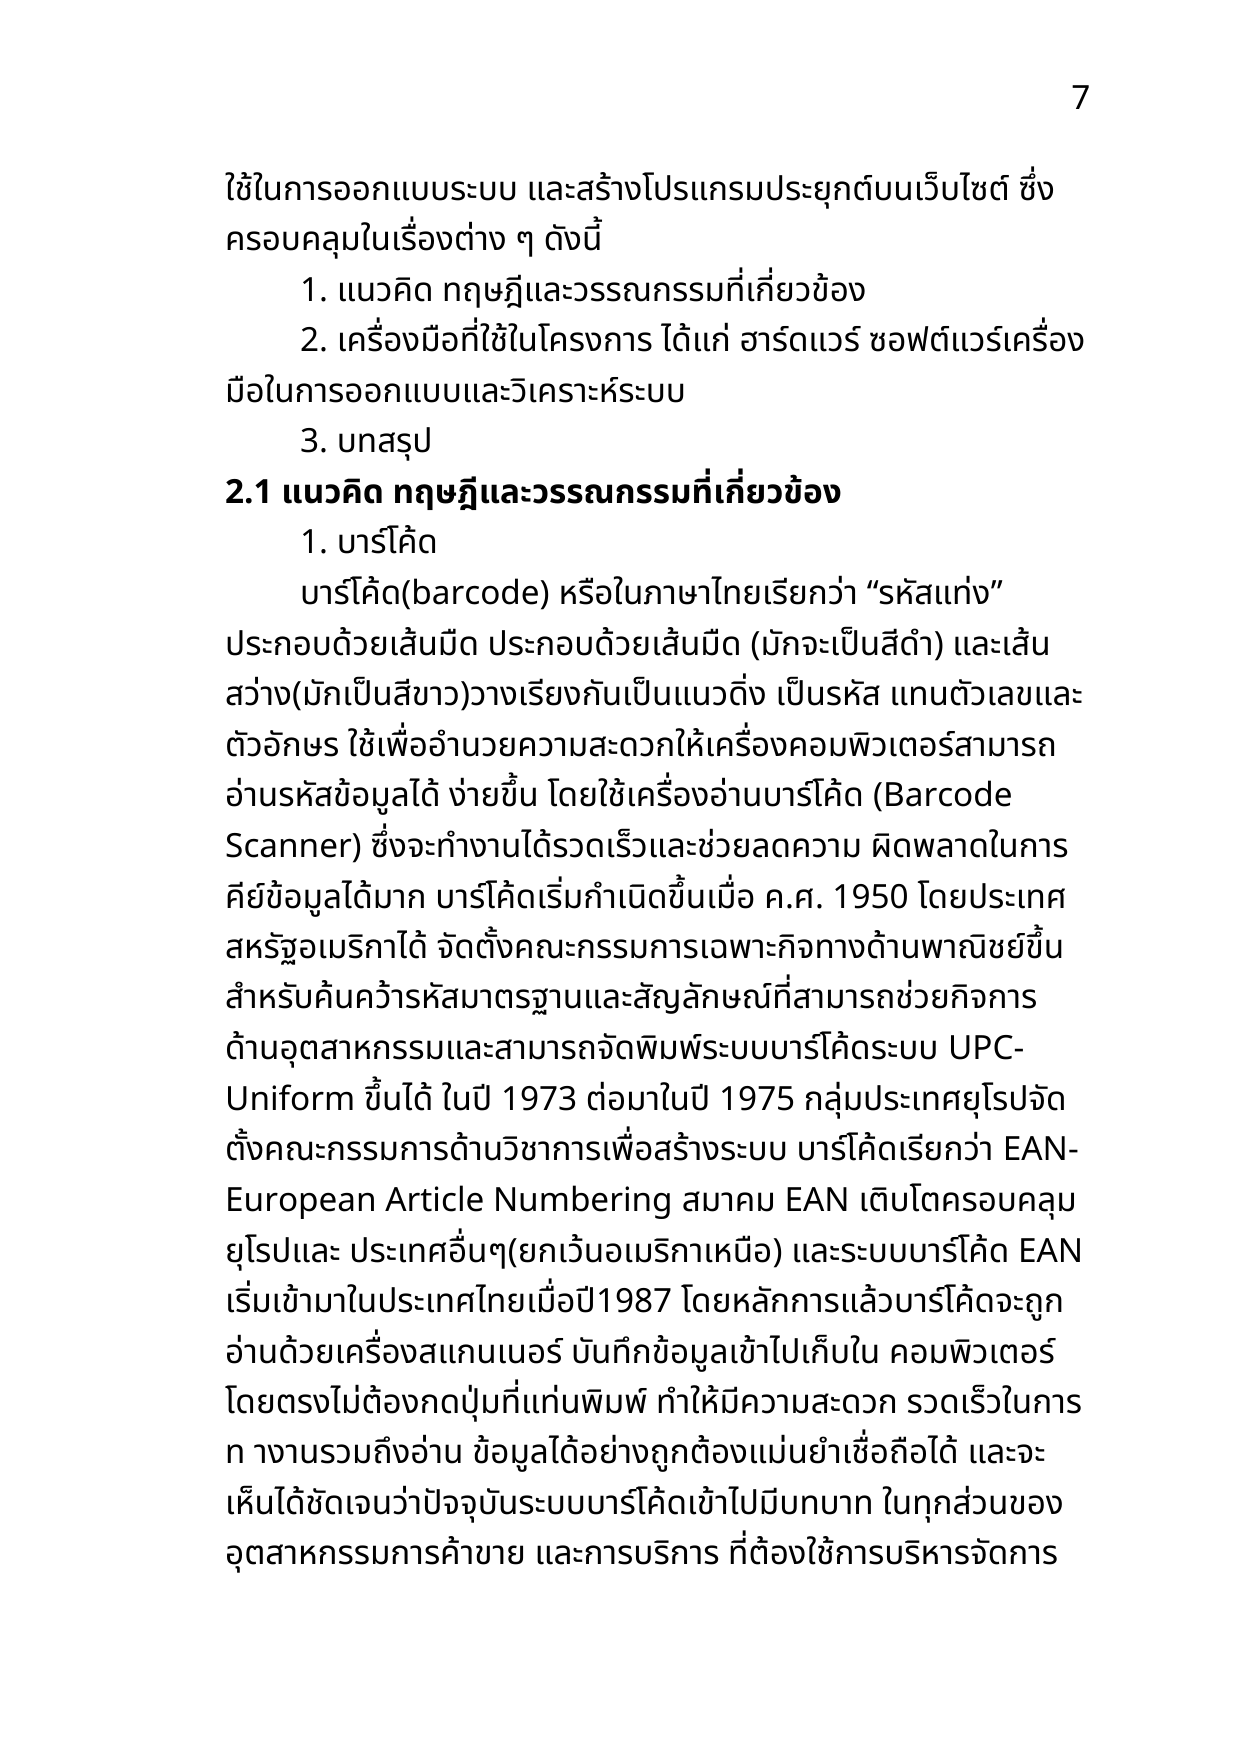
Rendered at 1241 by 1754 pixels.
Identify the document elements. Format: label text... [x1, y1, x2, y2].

text 3. บทสรุป [225, 417, 1090, 468]
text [225, 569, 1090, 1580]
text 2.1 แนวคิด ทฤษฎีและวรรณกรรมที่เกี่ยวข้อง [225, 468, 1090, 518]
text 1. บาร์โค้ด [225, 518, 1090, 569]
text 2. เครื่องมือที่ใช้ในโครงการ ได้แก่ ฮาร์ดแวร์ ซอฟต์แวร์เครื่องมือในการออกแบบและวิเคราะห์ระบบ [225, 316, 1090, 417]
text 1. แนวคิด ทฤษฎีและวรรณกรรมที่เกี่ยวข้อง [225, 265, 1090, 316]
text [225, 164, 1090, 265]
